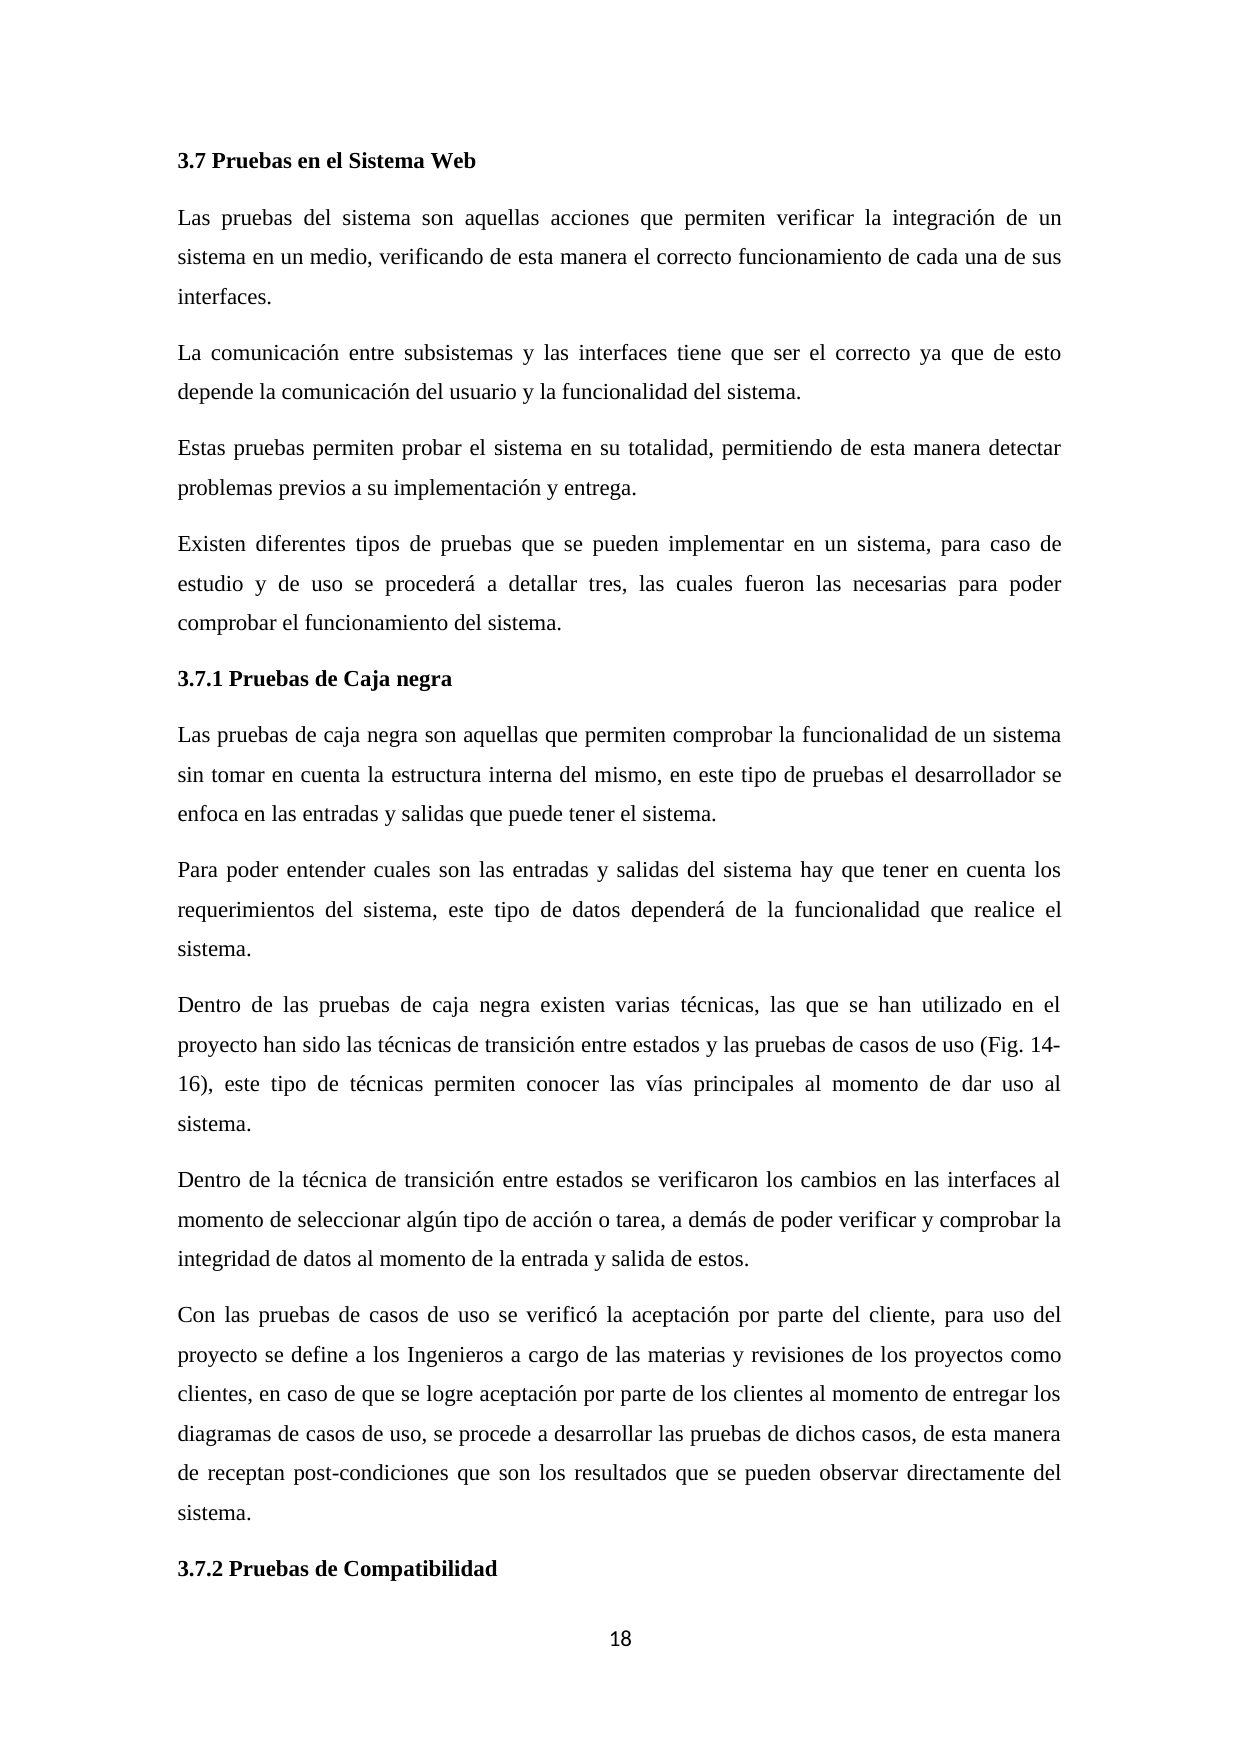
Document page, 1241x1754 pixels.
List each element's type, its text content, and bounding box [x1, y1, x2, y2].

text Estas pruebas permiten probar el sistema en su totalidad, permitiendo de esta manera detectar problemas previos a su implementación y entrega. [177, 434, 1063, 500]
text Dentro de la técnica de transición entre estados se verificaron los cambios en las interfaces al momento de seleccionar algún tipo de acción o tarea, a demás de poder verificar y comprobar la integridad de datos al momento de la entrada y salida de estos. [177, 1166, 1063, 1271]
text 3.7.1 Pruebas de Caja negra [177, 665, 1063, 692]
text La comunicación entre subsistemas y las interfaces tiene que ser el correcto ya que de esto depende la comunicación del usuario y la funcionalidad del sistema. [177, 339, 1063, 405]
text Dentro de las pruebas de caja negra existen varias técnicas, las que se han utilizado en el proyecto han sido las técnicas de transición entre estados y las pruebas de casos de uso (Fig. 14-16), este tipo de técnicas permiten conocer las vías principales al momento de dar uso al sistema. [177, 992, 1063, 1136]
text Las pruebas de caja negra son aquellas que permiten comprobar la funcionalidad de un sistema sin tomar en cuenta la estructura interna del mismo, en este tipo de pruebas el desarrollador se enfoca en las entradas y salidas que puede tener el sistema. [177, 721, 1063, 827]
text Para poder entender cuales son las entradas y salidas del sistema hay que tener en cuenta los requerimientos del sistema, este tipo de datos dependerá de la funcionalidad que realice el sistema. [177, 856, 1063, 962]
text Existen diferentes tipos de pruebas que se pueden implementar en un sistema, para caso de estudio y de uso se procederá a detallar tres, las cuales fueron las necesarias para poder comprobar el funcionamiento del sistema. [177, 530, 1063, 635]
text 3.7.2 Pruebas de Compatibilidad [177, 1555, 1063, 1581]
text Con las pruebas de casos de uso se verificó la aceptación por parte del cliente, para uso del proyecto se define a los Ingenieros a cargo de las materias y revisiones de los proyectos como clientes, en caso de que se logre aceptación por parte de los clientes al momento de entregar los diagramas de casos de uso, se procede a desarrollar las pruebas de dichos casos, de esta manera de receptan post-condiciones que son los resultados que se pueden observar directamente del sistema. [177, 1301, 1063, 1525]
text 3.7 Pruebas en el Sistema Web [177, 148, 1063, 174]
text Las pruebas del sistema son aquellas acciones que permiten verificar la integración de un sistema en un medio, verificando de esta manera el correcto funcionamiento de cada una de sus interfaces. [177, 204, 1063, 309]
